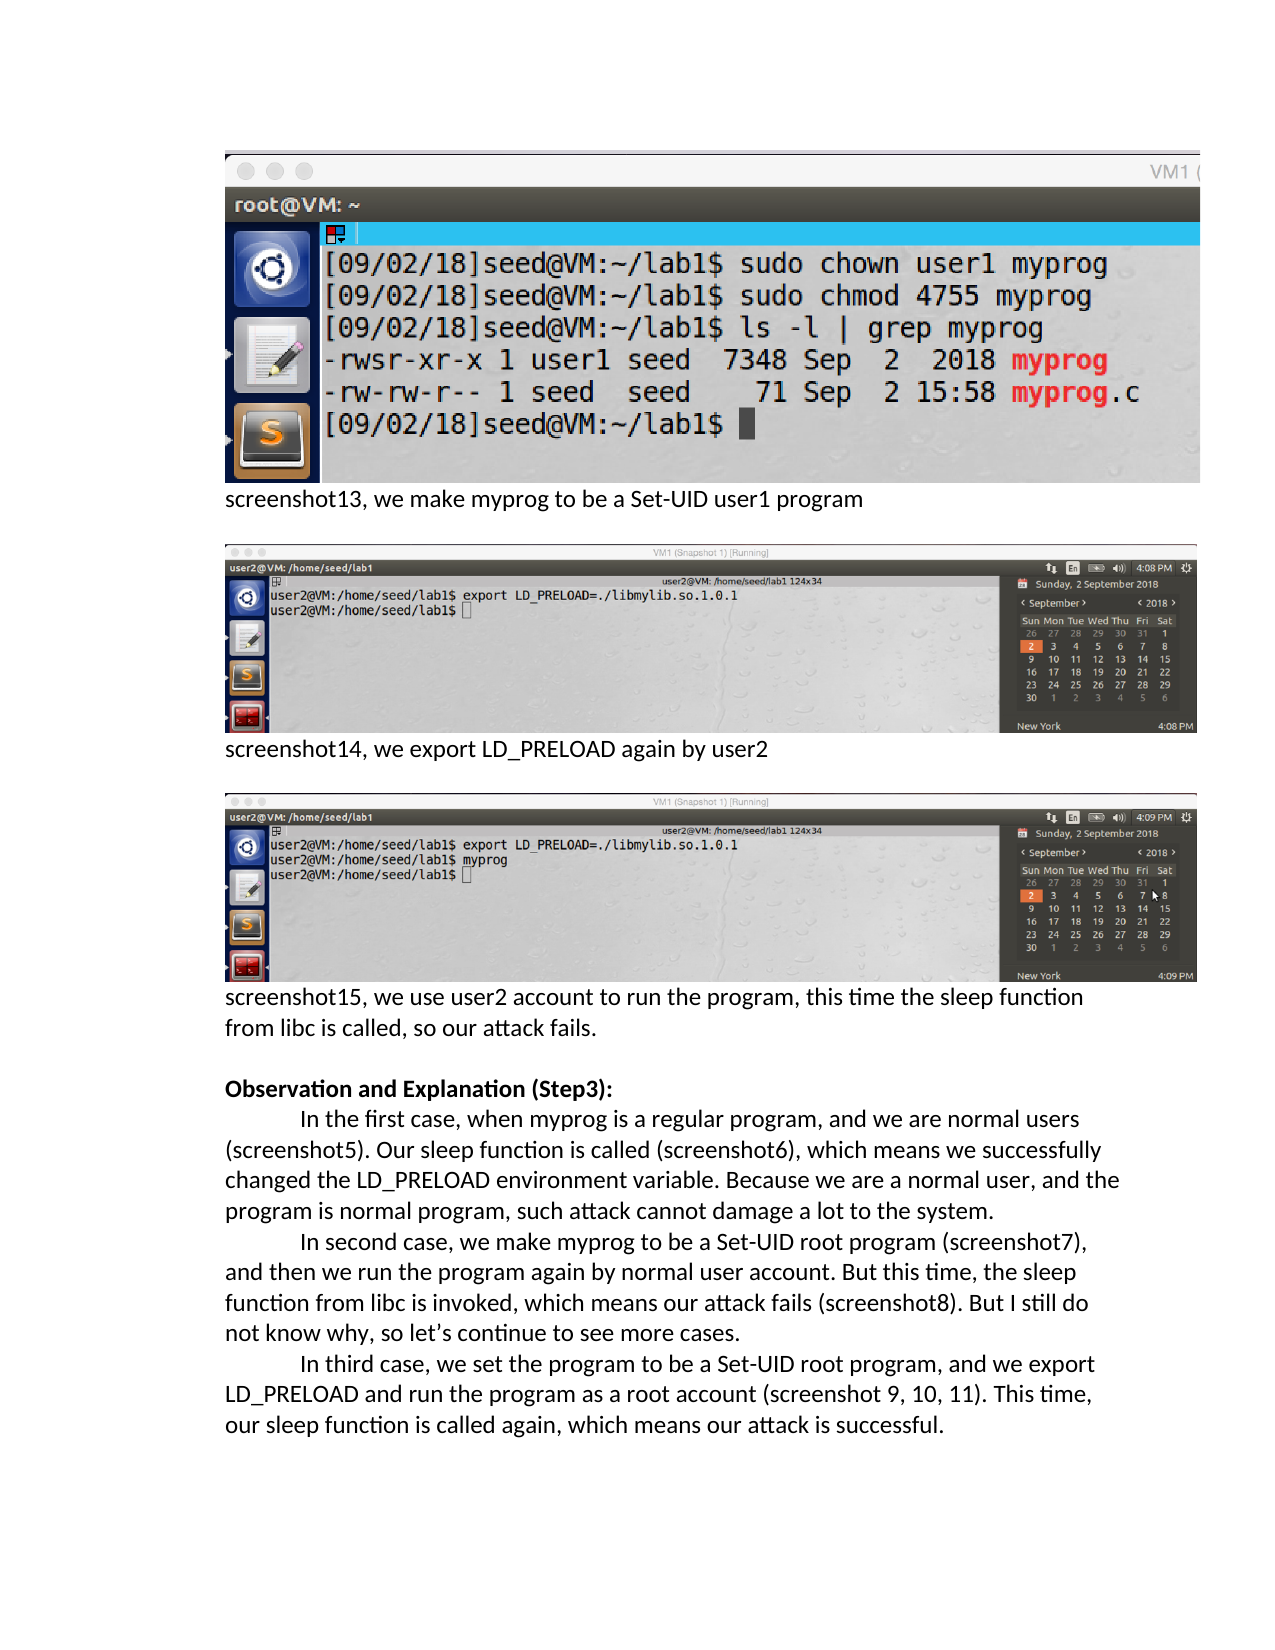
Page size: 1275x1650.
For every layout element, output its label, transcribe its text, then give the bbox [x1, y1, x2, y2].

list In second case, we make myprog to be a Set-UID root program (screenshot7), and then we run the program again by normal user account. But this time, the sleep function from libc is invoked, which means our attack fails (screenshot8). But I still do not know why, so let’s continue to see more cases. [225, 1226, 1125, 1348]
list Observation and Explanation (Step3): [225, 1073, 1125, 1103]
list screenshot13, we make myprog to be a Set-UID user1 program [225, 483, 1125, 513]
list In the first case, when myprog is a regular program, and we are normal users (screenshot5). Our sleep function is called (screenshot6), which means we successfully changed the LD_PRELOAD environment variable. Because we are a normal user, and the program is normal program, such attack cannot damage a lot to the system. [225, 1103, 1125, 1226]
list screenshot14, we export LD_PRELOAD again by user2 [225, 733, 1125, 763]
picture [225, 793, 1197, 982]
picture [225, 150, 1200, 483]
list In third case, we set the program to be a Set-UID root program, and we export LD_PRELOAD and run the program as a root account (screenshot 9, 10, 11). This time, our sleep function is called again, which means our attack is successful. [225, 1348, 1125, 1439]
picture [225, 543, 1197, 733]
list screenshot15, we use user2 account to run the program, this time the sleep function from libc is called, so our attack fails. [225, 982, 1125, 1042]
